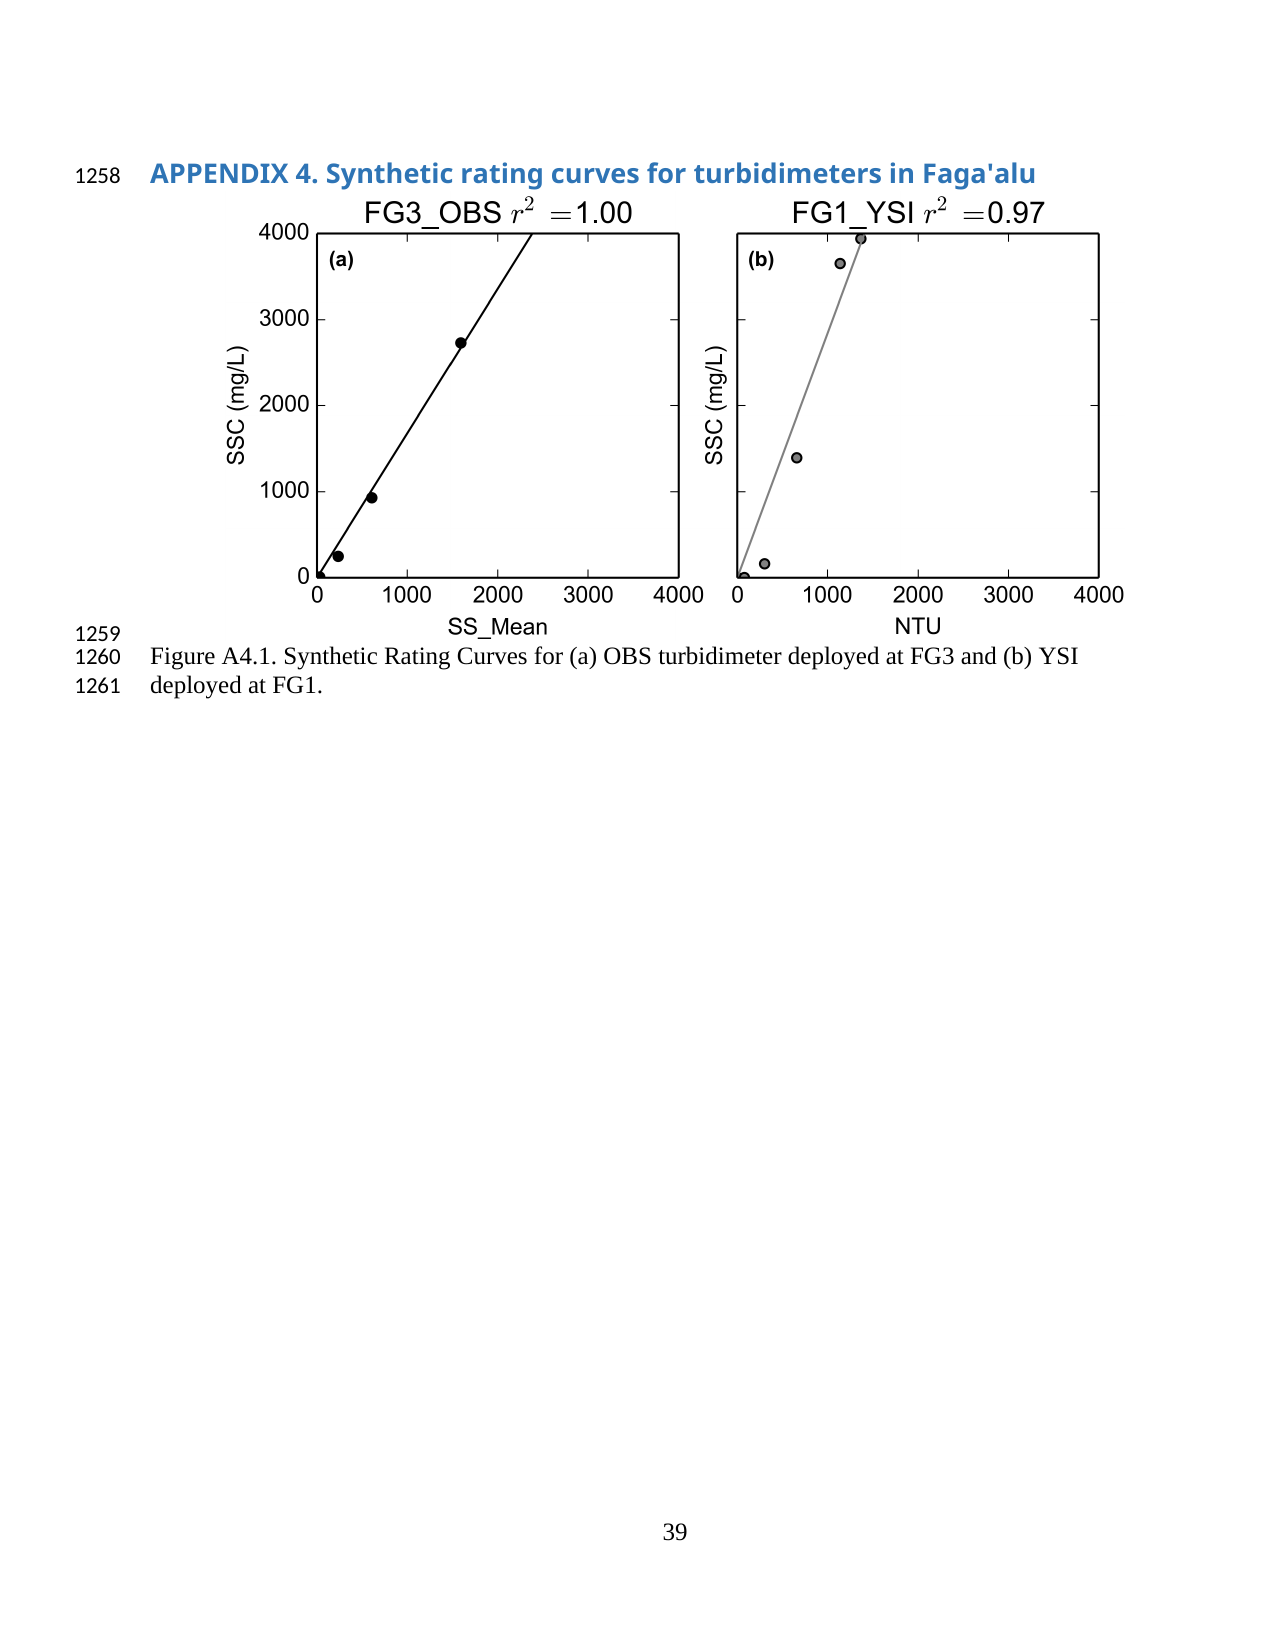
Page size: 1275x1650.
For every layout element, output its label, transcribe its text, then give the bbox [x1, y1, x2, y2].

text Figure A4.1. Synthetic Rating Curves for (a) OBS turbidimeter deployed at FG3 and (b) YSI deployed at FG1. [150, 641, 1125, 698]
subtitle APPENDIX 4. Synthetic rating curves for turbidimeters in Faga'alu [150, 154, 1125, 191]
picture [225, 191, 1125, 641]
